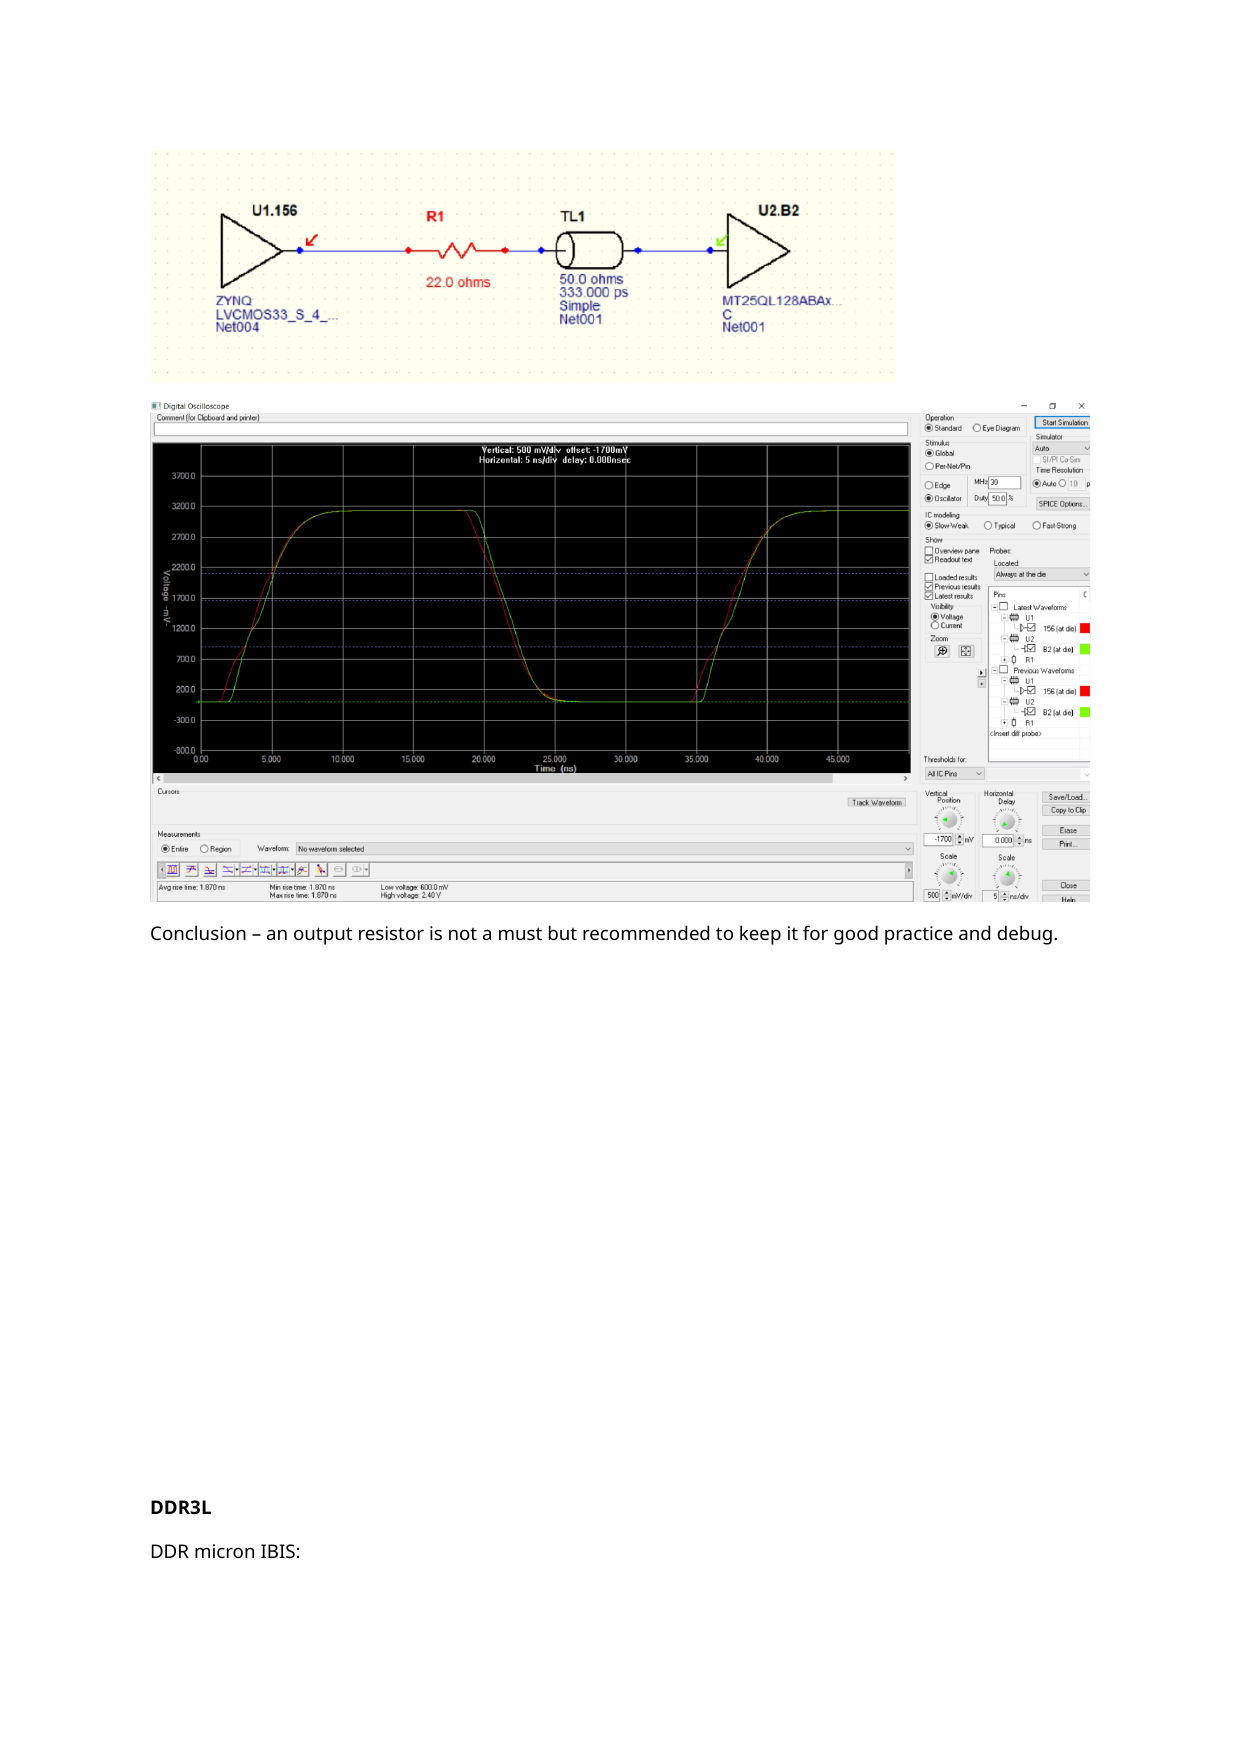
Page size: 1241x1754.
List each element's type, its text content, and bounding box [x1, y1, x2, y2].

text DDR3L [150, 1495, 1090, 1520]
text Conclusion – an output resistor is not a must but recommended to keep it for good practice and debug. [150, 921, 1090, 946]
picture [150, 150, 897, 383]
picture [150, 401, 1091, 902]
text DDR micron IBIS: [150, 1539, 1090, 1564]
